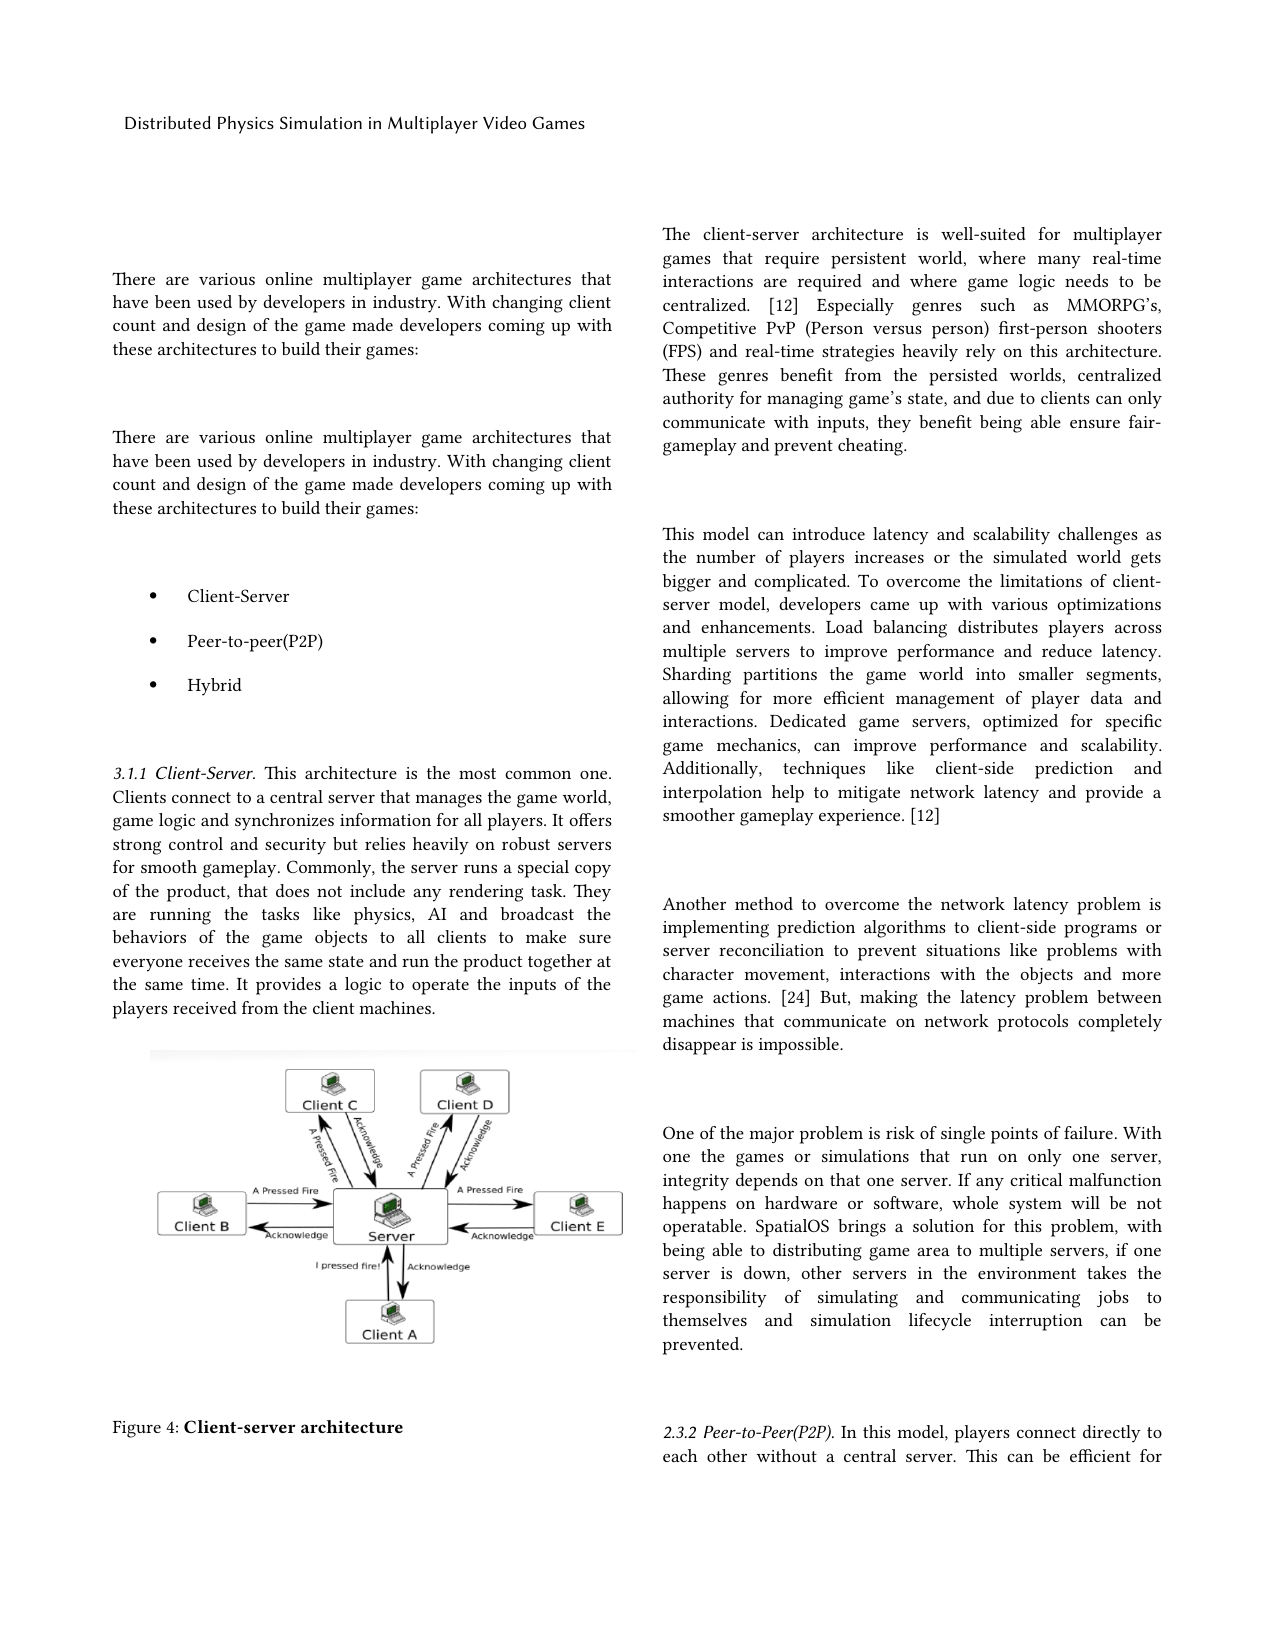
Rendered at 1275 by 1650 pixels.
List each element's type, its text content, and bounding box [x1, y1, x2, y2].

text One of the major problem is risk of single points of failure. With one the games or simulations that run on only one server, integrity depends on that one server. If any critical malfunction happens on hardware or software, whole system will be not operatable. SpatialOS brings a solution for this problem, with being able to distributing game area to multiple servers, if one server is down, other servers in the environment takes the responsibility of simulating and communicating jobs to themselves and simulation lifecycle interruption can be prevented. [662, 1122, 1162, 1355]
list Hybrid [150, 674, 612, 696]
text This model can introduce latency and scalability challenges as the number of players increases or the simulated world gets bigger and complicated. To overcome the limitations of client-server model, developers came up with various optimizations and enhancements. Load balancing distributes players across multiple servers to improve performance and reduce latency. Sharding partitions the game world into smaller segments, allowing for more efficient management of player data and interactions. Dedicated game servers, optimized for specific game mechanics, can improve performance and scalability. Additionally, techniques like client-side prediction and interpolation help to mitigate network latency and provide a smoother gameplay experience. [12] [662, 523, 1162, 826]
text 3.1.1 Client-Server. This architecture is the most common one. Clients connect to a central server that manages the game world, game logic and synchronizes information for all players. It offers strong control and security but relies heavily on robust servers for smooth gameplay. Commonly, the server runs a special copy of the product, that does not include any rendering task. They are running the tasks like physics, AI and broadcast the behaviors of the game objects to all clients to make sure everyone receives the same state and run the product together at the same time. It provides a logic to operate the inputs of the players received from the client machines. [112, 763, 612, 1019]
text The client-server architecture is well-suited for multiplayer games that require persistent world, where many real-time interactions are required and where game logic needs to be centralized. [12] Especially genres such as MMORPG’s, Competitive PvP (Person versus person) first-person shooters (FPS) and real-time strategies heavily rely on this architecture. These genres benefit from the persisted worlds, centralized authority for managing game’s state, and due to clients can only communicate with inputs, they benefit being able ensure fair-gameplay and prevent cheating. [662, 224, 1162, 456]
text There are various online multiplayer game architectures that have been used by developers in industry. With changing client count and design of the game made developers coming up with these architectures to build their games: [112, 427, 612, 519]
text Another method to overcome the network latency problem is implementing prediction algorithms to client-side programs or server reconciliation to prevent situations like problems with character movement, interactions with the objects and more game actions. [24] But, making the latency problem between machines that communicate on network protocols completely disappear is impossible. [662, 893, 1162, 1055]
text There are various online multiplayer game architectures that have been used by developers in industry. With changing client count and design of the game made developers coming up with these architectures to build their games: [112, 268, 612, 360]
list Peer-to-peer(P2P) [150, 630, 612, 652]
picture [150, 1050, 638, 1388]
list Client-Server [150, 586, 612, 607]
text Figure 4: Client-server architecture [112, 1417, 612, 1438]
